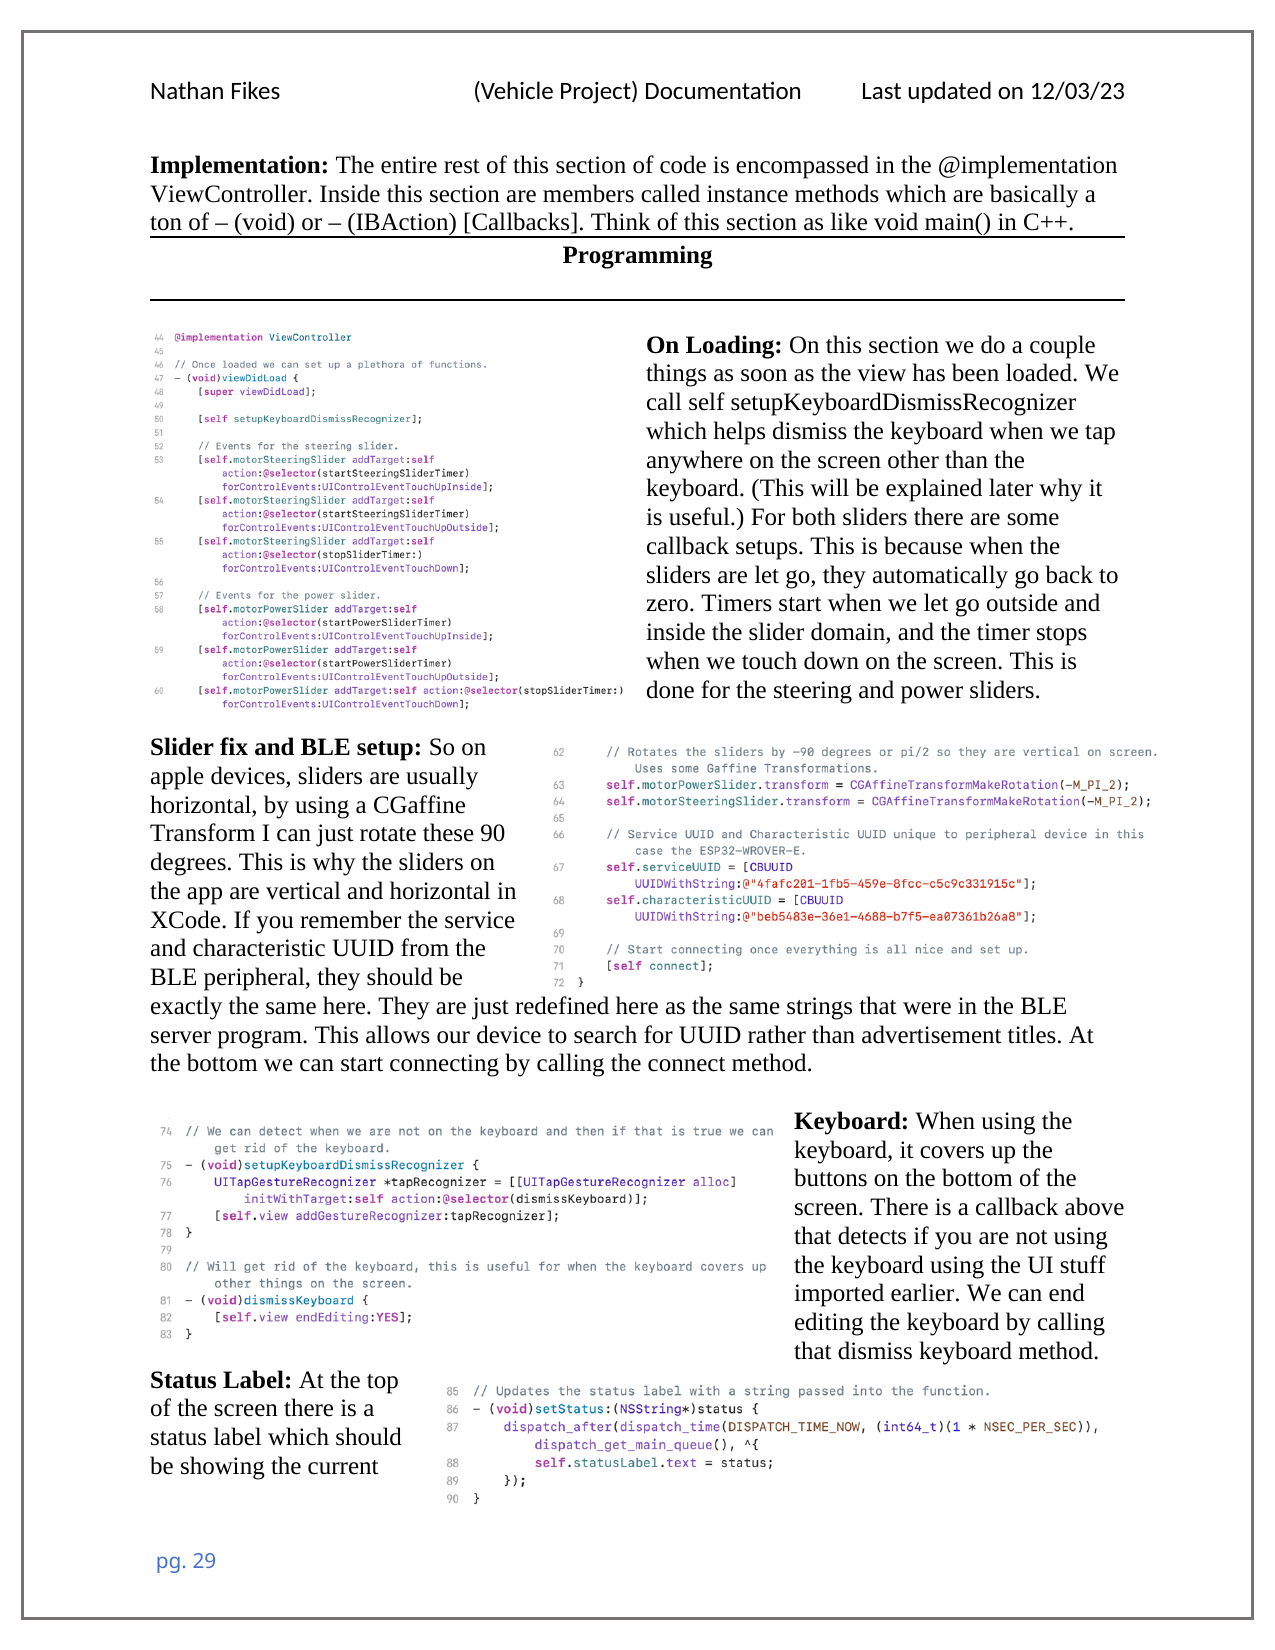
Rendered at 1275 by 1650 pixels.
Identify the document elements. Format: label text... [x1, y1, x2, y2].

picture [558, 1164, 1123, 1474]
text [150, 1163, 1125, 1422]
picture [546, 244, 1157, 493]
picture [150, 622, 775, 846]
text Programming [150, 1072, 1125, 1102]
picture [440, 882, 1101, 1010]
